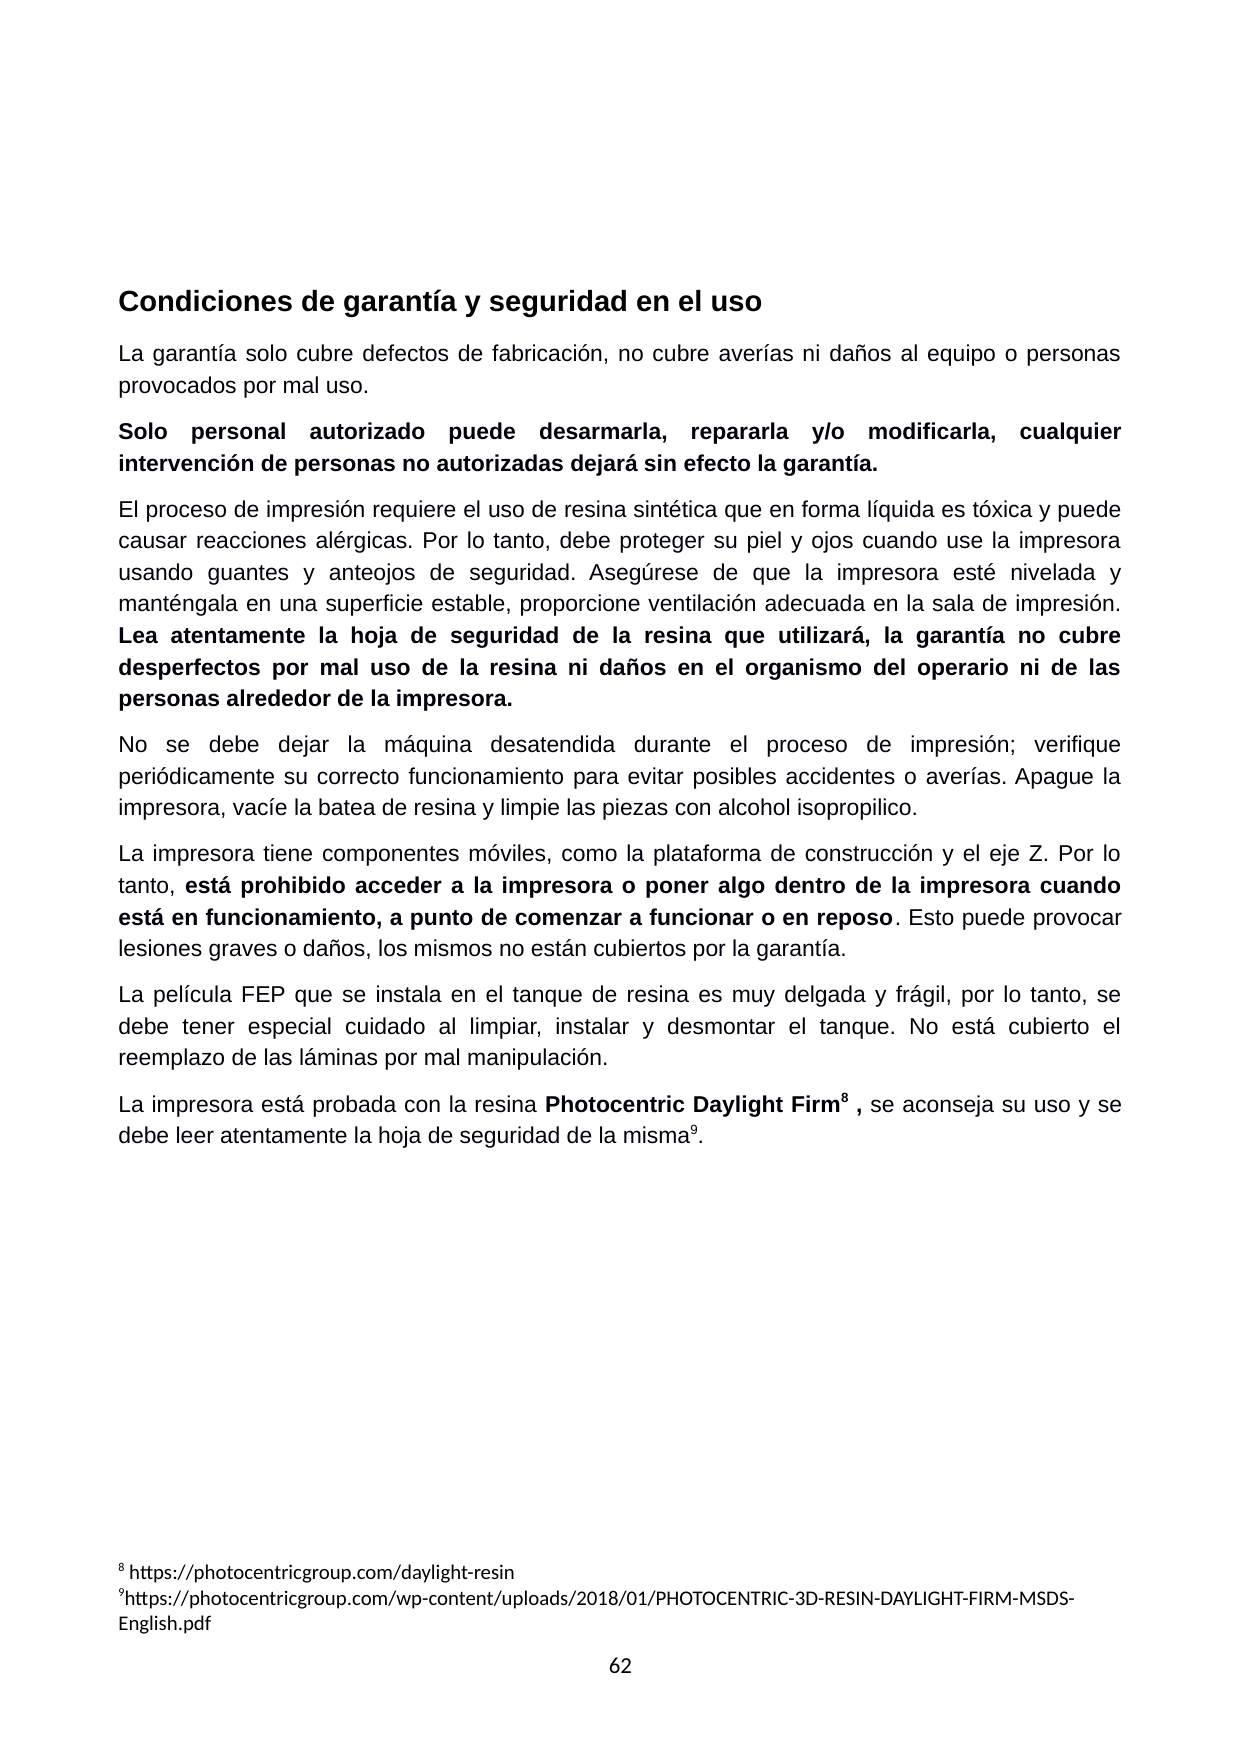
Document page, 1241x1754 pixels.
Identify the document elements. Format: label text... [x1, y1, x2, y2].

text La impresora tiene componentes móviles, como la plataforma de construcción y el eje Z. Por lo tanto, está prohibido acceder a la impresora o poner algo dentro de la impresora cuando está en funcionamiento, a punto de comenzar a funcionar o en reposo. Esto puede provocar lesiones graves o daños, los mismos no están cubiertos por la garantía. [118, 840, 1122, 961]
text Solo personal autorizado puede desarmarla, repararla y/o modificarla, cualquier intervención de personas no autorizadas dejará sin efecto la garantía. [118, 418, 1122, 476]
text La película FEP que se instala en el tanque de resina es muy delgada y frágil, por lo tanto, se debe tener especial cuidado al limpiar, instalar y desmontar el tanque. No está cubierto el reemplazo de las láminas por mal manipulación. [118, 981, 1122, 1071]
text La impresora está probada con la resina Photocentric Daylight Firm , se aconseja su uso y se debe leer atentamente la hoja de seguridad de la misma. [118, 1091, 1122, 1148]
text El proceso de impresión requiere el uso de resina sintética que en forma líquida es tóxica y puede causar reacciones alérgicas. Por lo tanto, debe proteger su piel y ojos cuando use la impresora usando guantes y anteojos de seguridad. Asegúrese de que la impresora esté nivelada y manténgala en una superficie estable, proporcione ventilación adecuada en la sala de impresión. Lea atentamente la hoja de seguridad de la resina que utilizará, la garantía no cubre desperfectos por mal uso de la resina ni daños en el organismo del operario ni de las personas alrededor de la impresora. [118, 496, 1122, 711]
text No se debe dejar la máquina desatendida durante el proceso de impresión; verifique periódicamente su correcto funcionamiento para evitar posibles accidentes o averías. Apague la impresora, vacíe la batea de resina y limpie las piezas con alcohol isopropilico. [118, 731, 1122, 821]
text La garantía solo cubre defectos de fabricación, no cubre averías ni daños al equipo o personas provocados por mal uso. [118, 340, 1122, 398]
subtitle Condiciones de garantía y seguridad en el uso [118, 284, 1122, 318]
